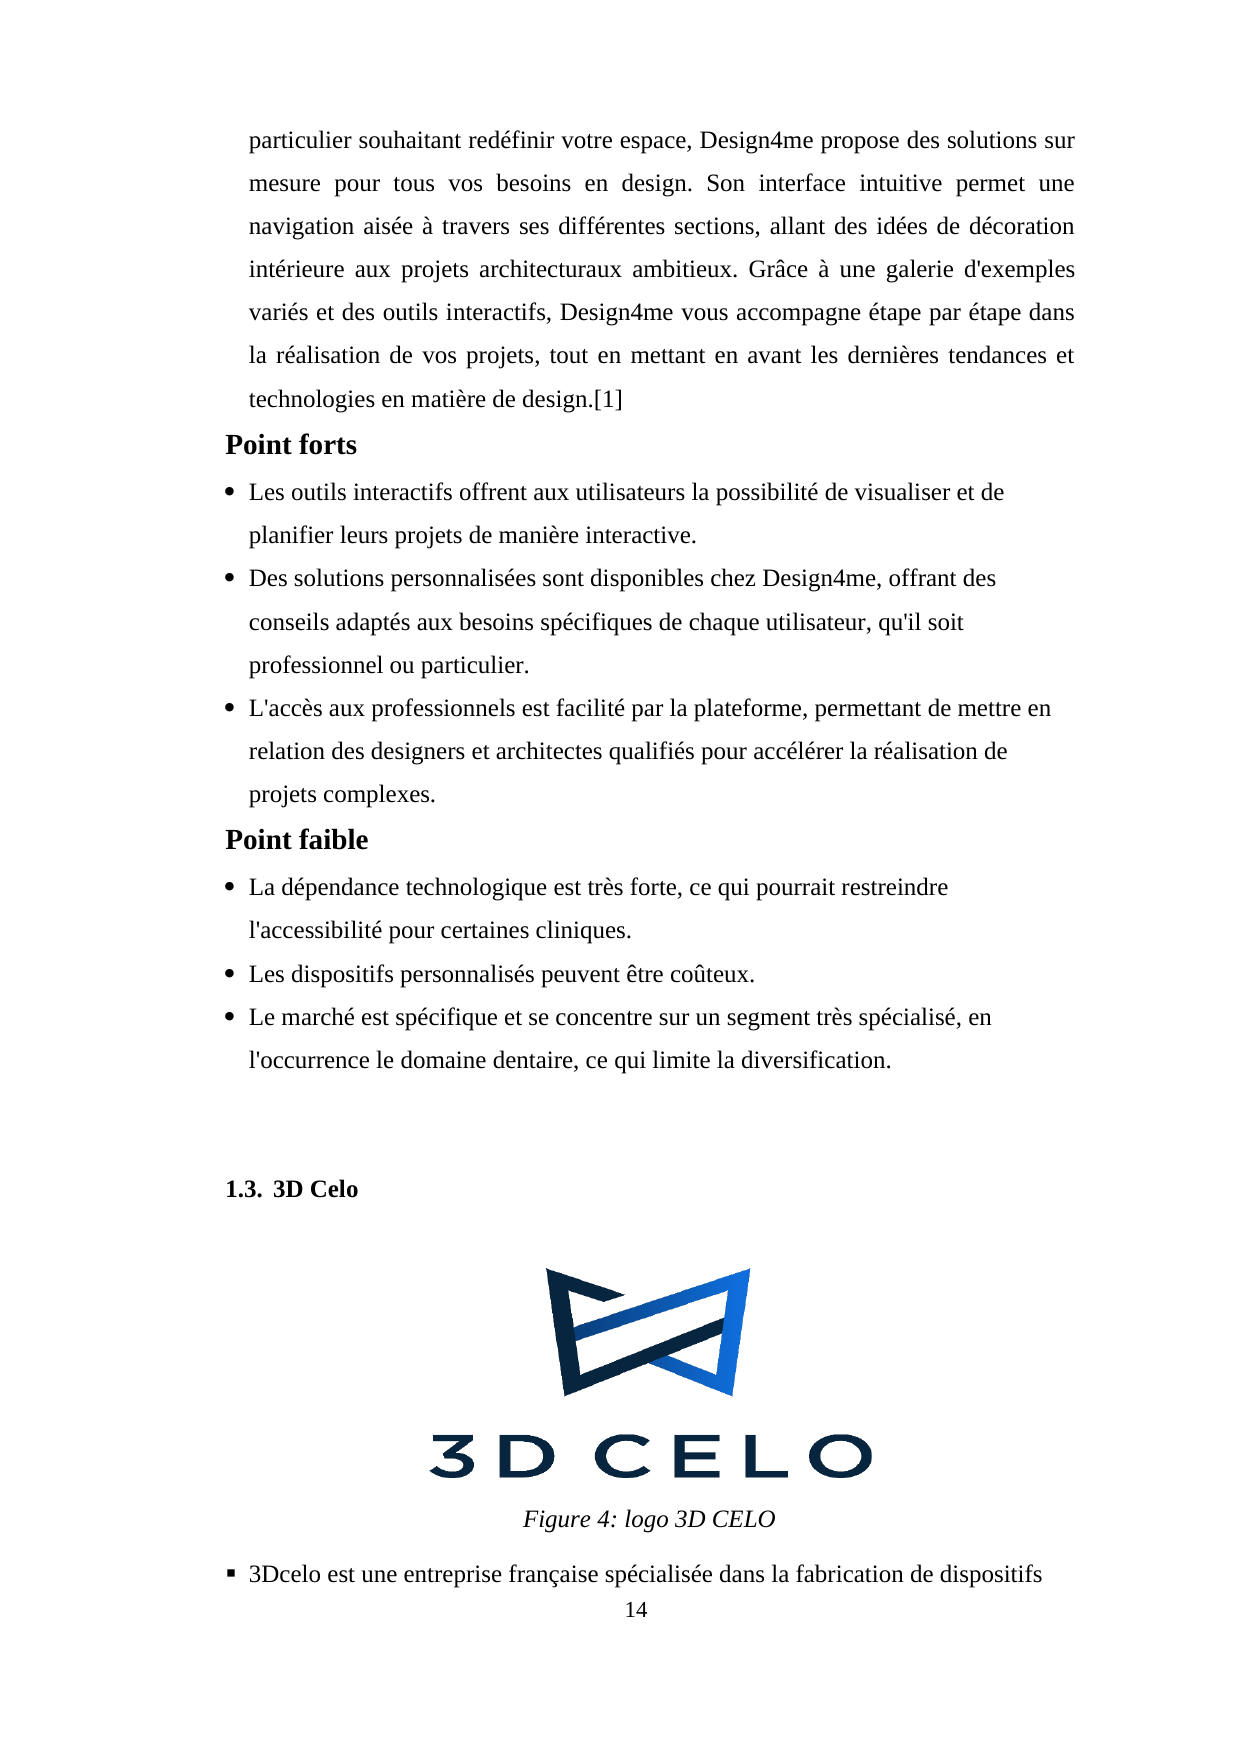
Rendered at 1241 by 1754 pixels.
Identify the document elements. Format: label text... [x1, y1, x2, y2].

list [225, 1559, 1076, 1588]
picture [429, 1268, 872, 1478]
list La dépendance technologique est très forte, ce qui pourrait restreindre l'accessibilité pour certaines cliniques. [225, 872, 1076, 944]
list Les dispositifs personnalisés peuvent être coûteux. [225, 959, 1076, 987]
text Point faible [225, 822, 1076, 856]
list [225, 125, 1076, 412]
list L'accès aux professionnels est facilité par la plateforme, permettant de mettre en relation des designers et architectes qualifiés pour accélérer la réalisation de projets complexes. [225, 693, 1076, 808]
list Le marché est spécifique et se concentre sur un segment très spécialisé, en l'occurrence le domaine dentaire, ce qui limite la diversification. [225, 1002, 1076, 1074]
list Des solutions personnalisées sont disponibles chez Design4me, offrant des conseils adaptés aux besoins spécifiques de chaque utilisateur, qu'il soit professionnel ou particulier. [225, 563, 1076, 678]
text Point forts [225, 427, 1076, 460]
list Les outils interactifs offrent aux utilisateurs la possibilité de visualiser et de planifier leurs projets de manière interactive. [225, 477, 1076, 549]
subtitle Figure 4: logo 3D CELO [225, 1504, 1076, 1532]
list 3D Celo [225, 1174, 1076, 1203]
